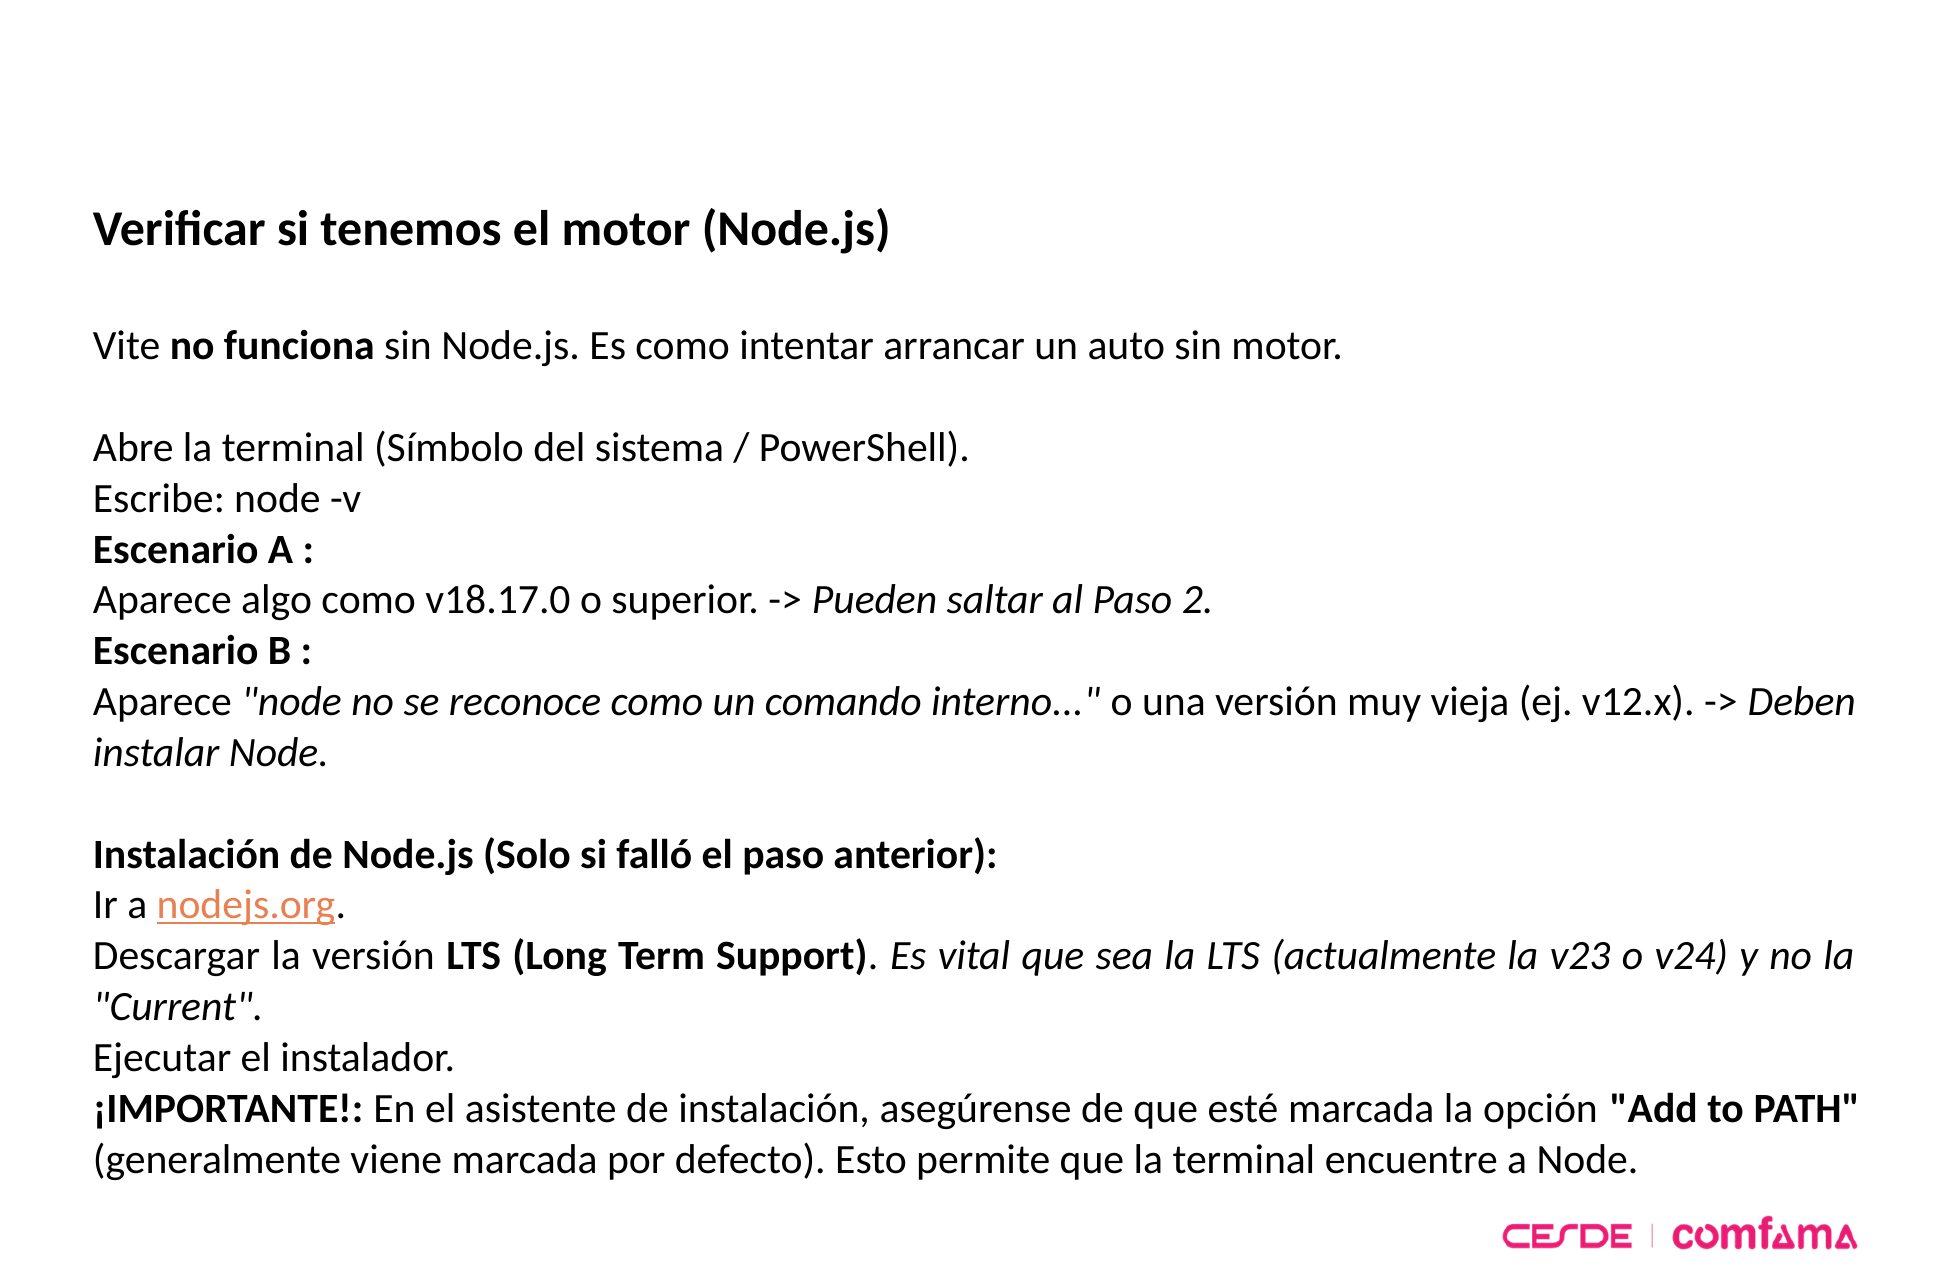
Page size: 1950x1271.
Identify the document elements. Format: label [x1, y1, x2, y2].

picture [1493, 1207, 1866, 1257]
